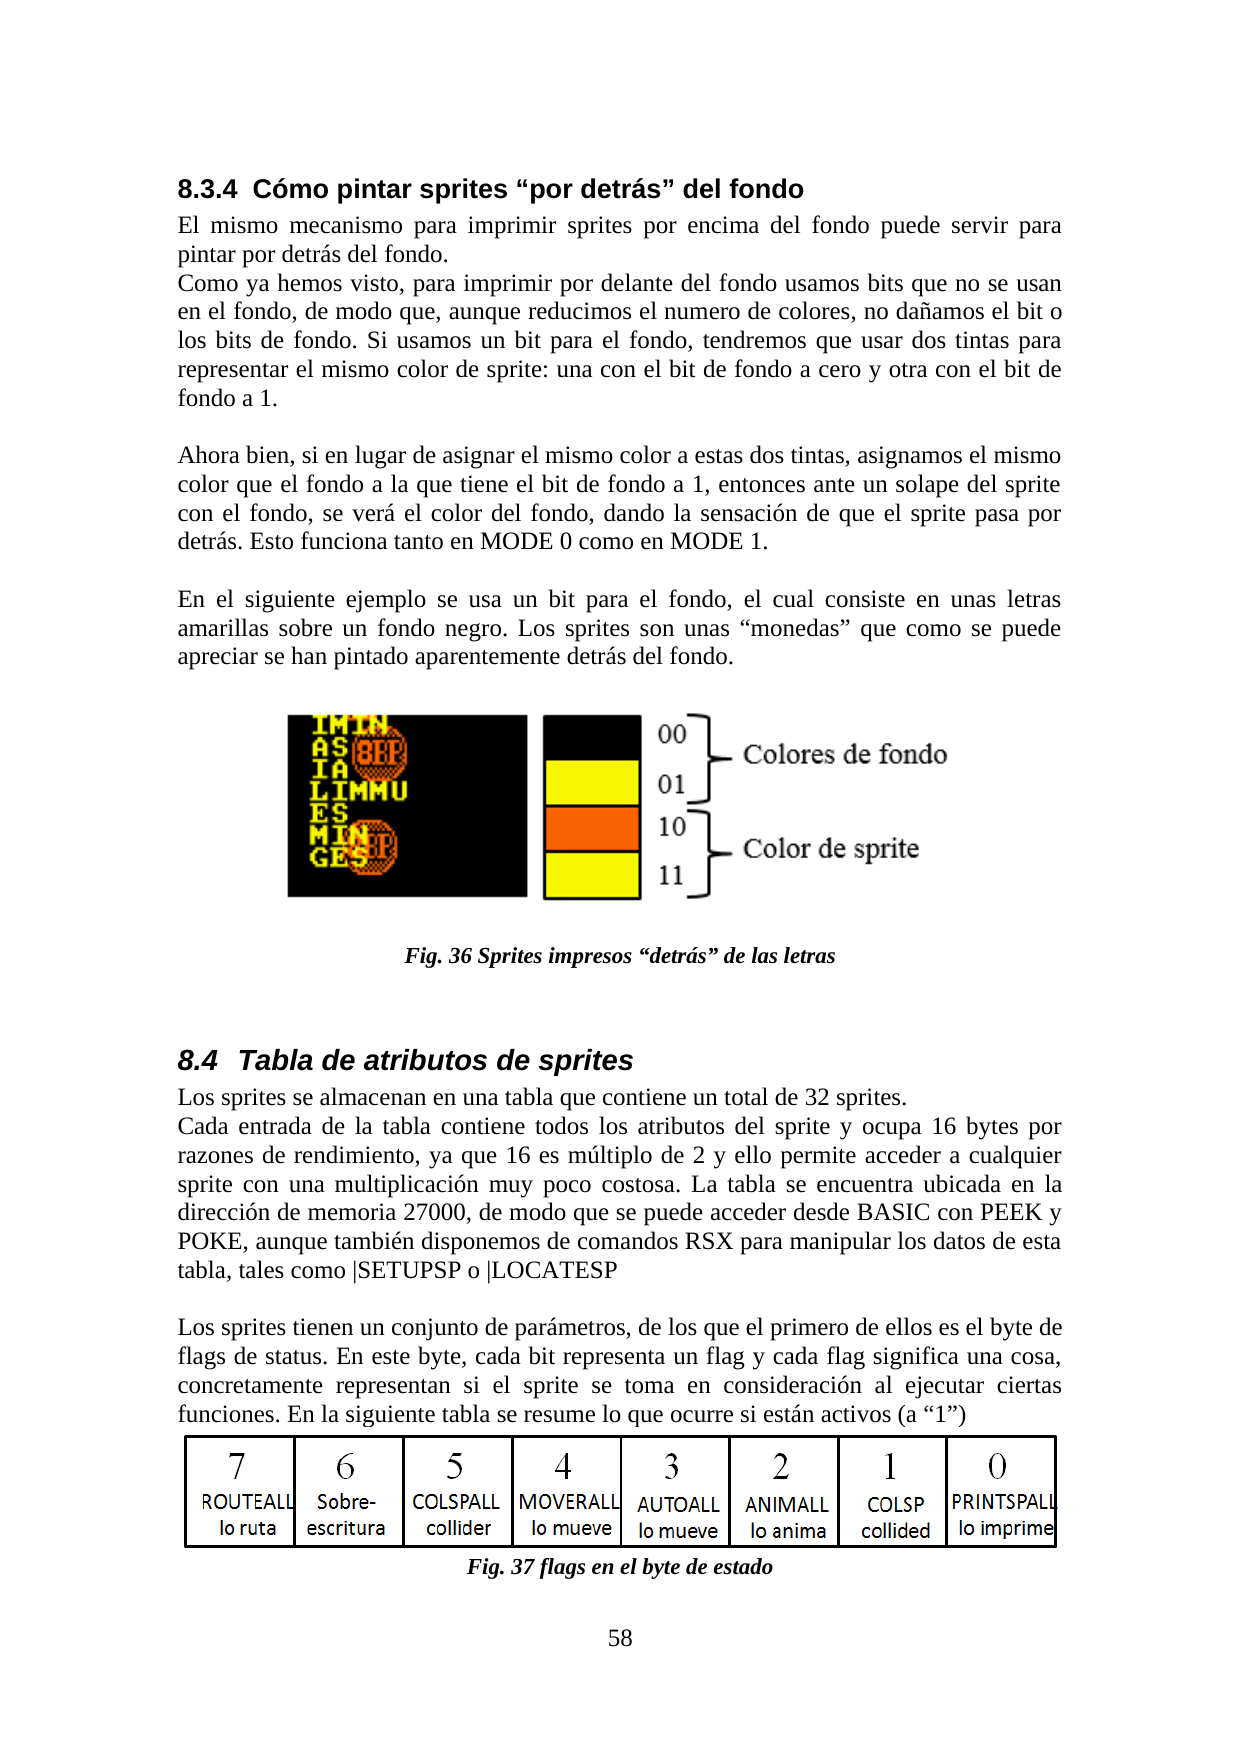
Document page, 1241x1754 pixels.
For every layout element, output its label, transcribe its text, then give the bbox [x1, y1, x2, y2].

text En el siguiente ejemplo se usa un bit para el fondo, el cual consiste en unas letras amarillas sobre un fondo negro. Los sprites son unas “monedas” que como se puede apreciar se han pintado aparentemente detrás del fondo. [177, 584, 1063, 670]
subtitle Cómo pintar sprites “por detrás” del fondo [177, 173, 1063, 204]
text Cada entrada de la tabla contiene todos los atributos del sprite y ocupa 16 bytes por razones de rendimiento, ya que 16 es múltiplo de 2 y ello permite acceder a cualquier sprite con una multiplicación muy poco costosa. La tabla se encuentra ubicada en la dirección de memoria 27000, de modo que se puede acceder desde BASIC con PEEK y POKE, aunque también disponemos de comandos RSX para manipular los datos de esta tabla, tales como |SETUPSP o |LOCATESP [177, 1111, 1063, 1284]
text Los sprites se almacenan en una tabla que contiene un total de 32 sprites. [177, 1082, 1063, 1111]
text Como ya hemos visto, para imprimir por delante del fondo usamos bits que no se usan en el fondo, de modo que, aunque reducimos el numero de colores, no dañamos el bit o los bits de fondo. Si usamos un bit para el fondo, tendremos que usar dos tintas para representar el mismo color de sprite: una con el bit de fondo a cero y otra con el bit de fondo a 1. [177, 268, 1063, 411]
text Ahora bien, si en lugar de asignar el mismo color a estas dos tintas, asignamos el mismo color que el fondo a la que tiene el bit de fondo a 1, entonces ante un solape del sprite con el fondo, se verá el color del fondo, dando la sensación de que el sprite pasa por detrás. Esto funciona tanto en MODE 0 como en MODE 1. [177, 440, 1063, 555]
text Fig. 36 Sprites impresos “detrás” de las letras [177, 942, 1063, 968]
text El mismo mecanismo para imprimir sprites por encima del fondo puede servir para pintar por detrás del fondo. [177, 210, 1063, 268]
text Los sprites tienen un conjunto de parámetros, de los que el primero de ellos es el byte de flags de status. En este byte, cada bit representa un flag y cada flag significa una cosa, concretamente representan si el sprite se toma en consideración al ejecutar ciertas funciones. En la siguiente tabla se resume lo que ocurre si están activos (a “1”) [177, 1312, 1063, 1427]
text Fig. 37 flags en el byte de estado [177, 1554, 1063, 1580]
subtitle Tabla de atributos de sprites [177, 1043, 1063, 1076]
picture [274, 698, 966, 913]
picture [177, 1427, 1063, 1554]
